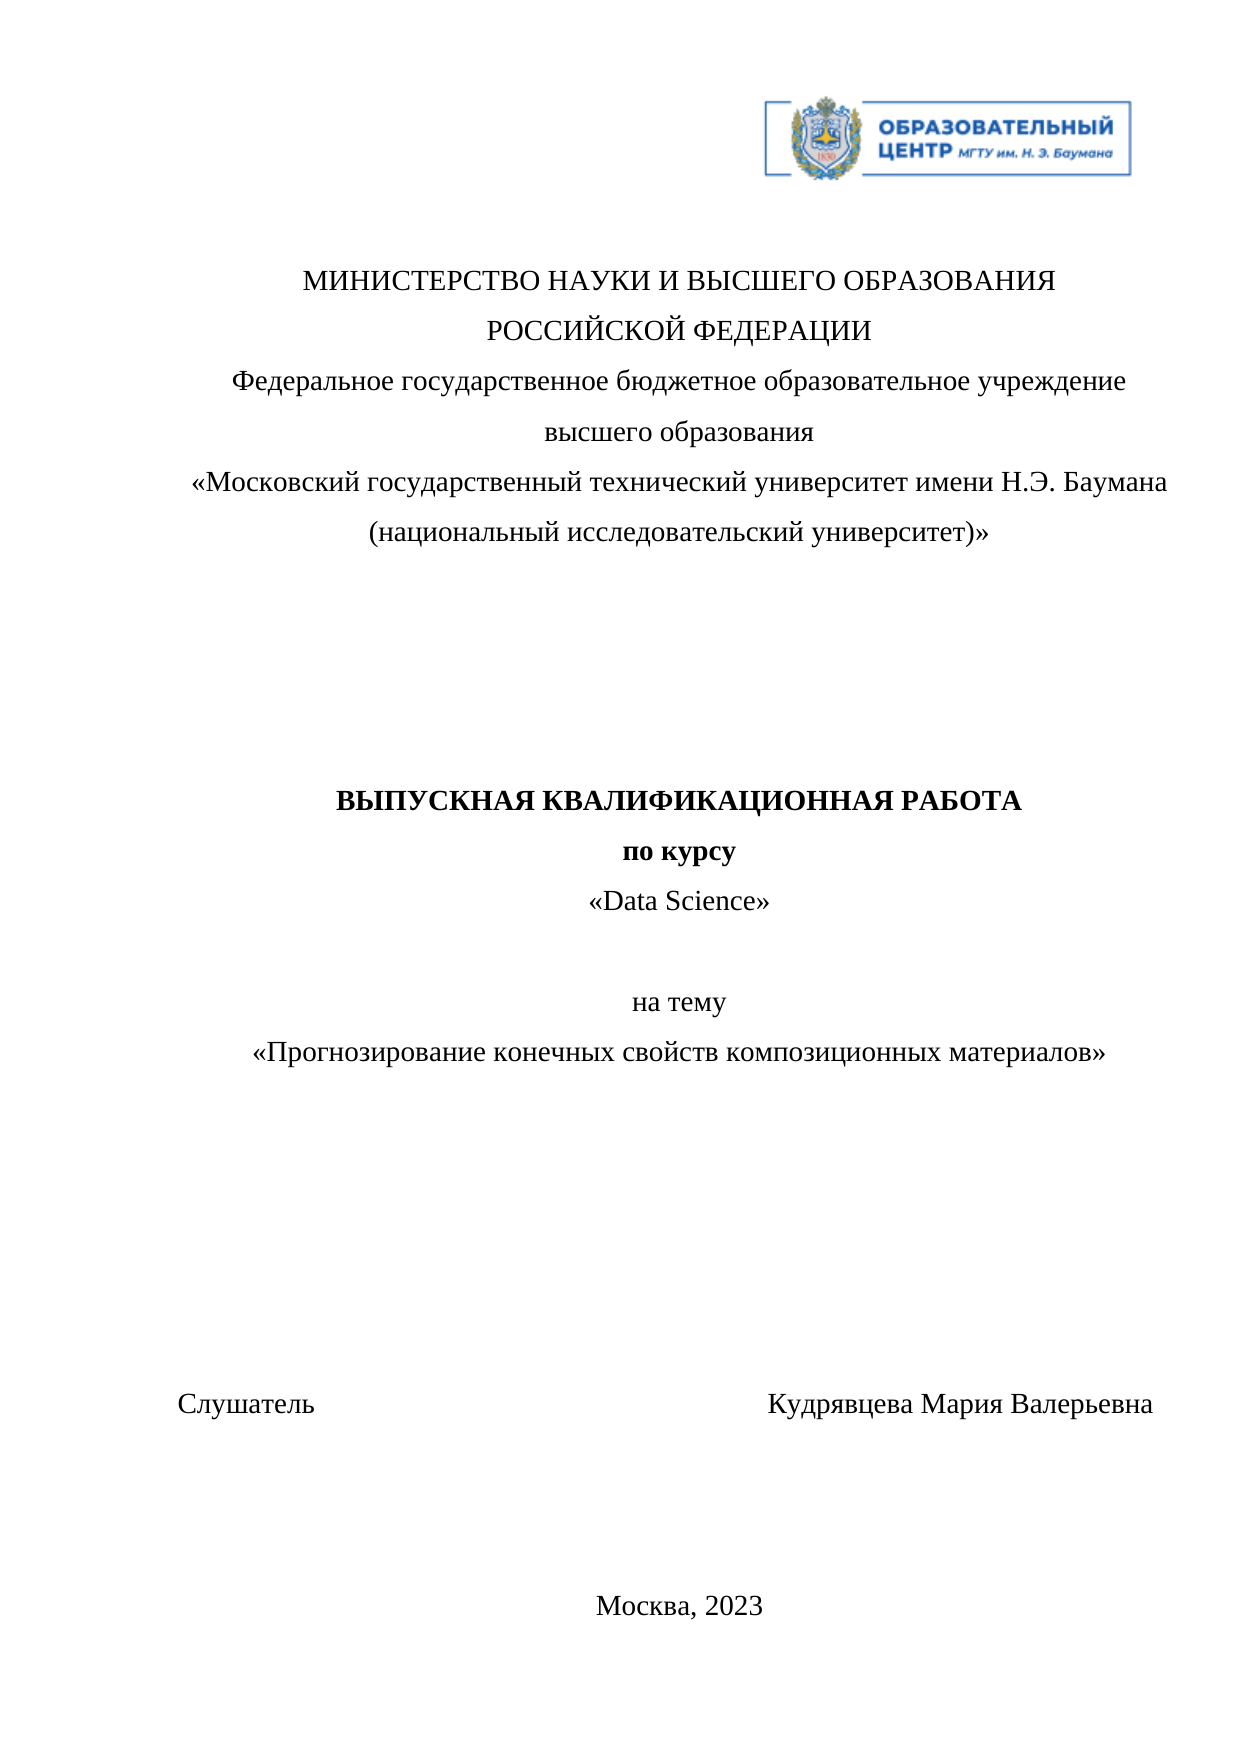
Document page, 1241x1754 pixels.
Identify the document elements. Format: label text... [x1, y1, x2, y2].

text МИНИСТЕРСТВО НАУКИ И ВЫСШЕГО ОБРАЗОВАНИЯ [177, 263, 1181, 296]
text «Московский государственный технический университет имени Н.Э. Баумана [177, 464, 1181, 498]
text Москва, 2023 [177, 1588, 1181, 1621]
picture [734, 73, 1182, 196]
text ВЫПУСКНАЯ КВАЛИФИКАЦИОННАЯ РАБОТА [177, 783, 1181, 816]
text по курсу [177, 833, 1181, 867]
text Федеральное государственное бюджетное образовательное учреждение [177, 363, 1181, 397]
text «Data Science» [177, 883, 1181, 917]
text (национальный исследовательский университет)» [177, 514, 1181, 548]
text РОССИЙСКОЙ ФЕДЕРАЦИИ [177, 313, 1181, 347]
text высшего образования [177, 414, 1181, 447]
text «Прогнозирование конечных свойств композиционных материалов» [177, 1034, 1181, 1068]
text Слушатель Кудрявцева Мария Валерьевна [177, 1386, 1181, 1420]
text на тему [177, 984, 1181, 1017]
